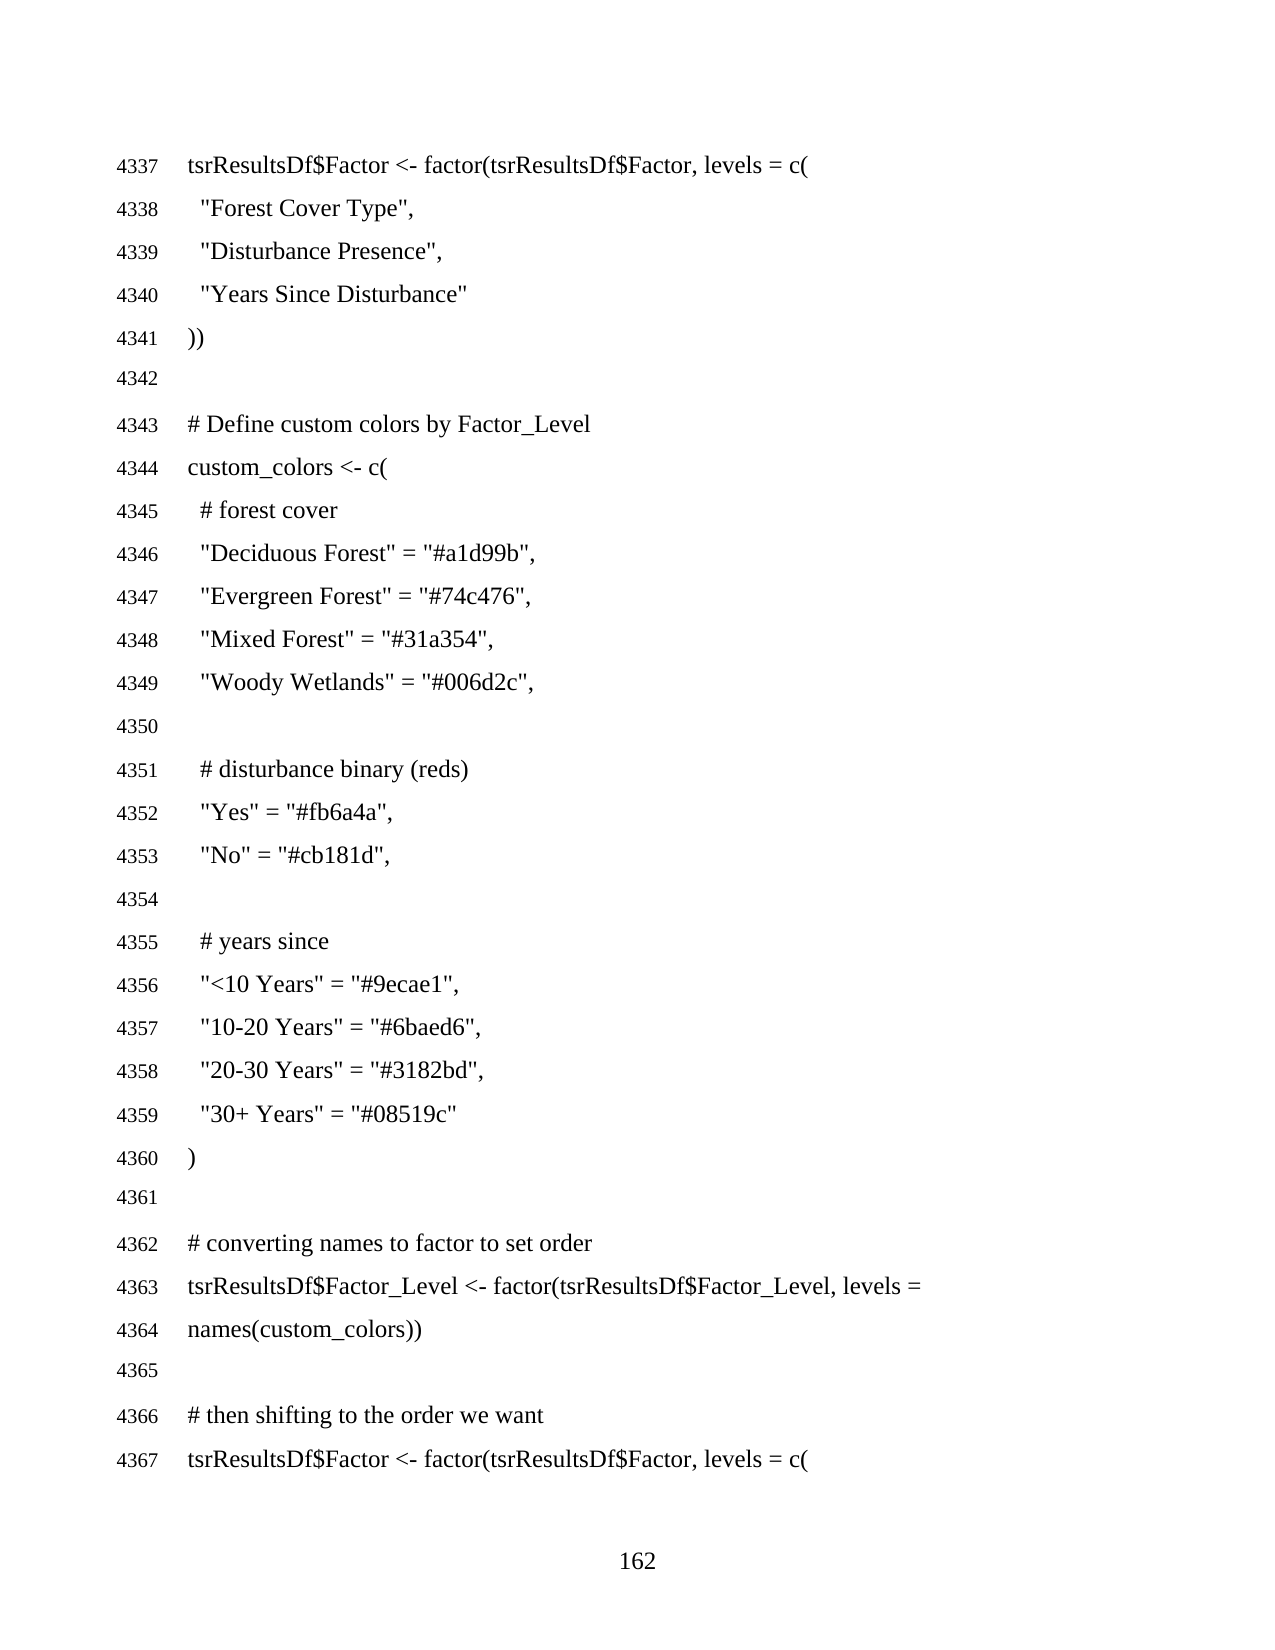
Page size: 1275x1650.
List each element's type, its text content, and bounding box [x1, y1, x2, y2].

text custom_colors <- c( [187, 452, 1087, 481]
text "Yes" = "#fb6a4a", [187, 797, 1087, 826]
text "Years Since Disturbance" [187, 279, 1087, 308]
text # then shifting to the order we want [187, 1401, 1087, 1429]
text # converting names to factor to set order [187, 1228, 1087, 1257]
text tsrResultsDf$Factor <- factor(tsrResultsDf$Factor, levels = c( [187, 1444, 1087, 1472]
text "Mixed Forest" = "#31a354", [187, 624, 1087, 653]
text )) [187, 322, 1087, 351]
text "20-30 Years" = "#3182bd", [187, 1056, 1087, 1084]
text "Deciduous Forest" = "#a1d99b", [187, 538, 1087, 567]
text "30+ Years" = "#08519c" [187, 1099, 1087, 1127]
text # forest cover [187, 495, 1087, 524]
text "Disturbance Presence", [187, 236, 1087, 265]
text ) [187, 1142, 1087, 1171]
text # Define custom colors by Factor_Level [187, 409, 1087, 437]
text tsrResultsDf$Factor_Level <- factor(tsrResultsDf$Factor_Level, levels = names(custom_colors)) [187, 1271, 1087, 1343]
text tsrResultsDf$Factor <- factor(tsrResultsDf$Factor, levels = c( [187, 150, 1087, 179]
text # years since [187, 926, 1087, 955]
text "Woody Wetlands" = "#006d2c", [187, 667, 1087, 696]
text "No" = "#cb181d", [187, 840, 1087, 869]
text "10-20 Years" = "#6baed6", [187, 1012, 1087, 1041]
text "Evergreen Forest" = "#74c476", [187, 581, 1087, 610]
text # disturbance binary (reds) [187, 754, 1087, 782]
text "<10 Years" = "#9ecae1", [187, 969, 1087, 998]
text "Forest Cover Type", [187, 193, 1087, 222]
